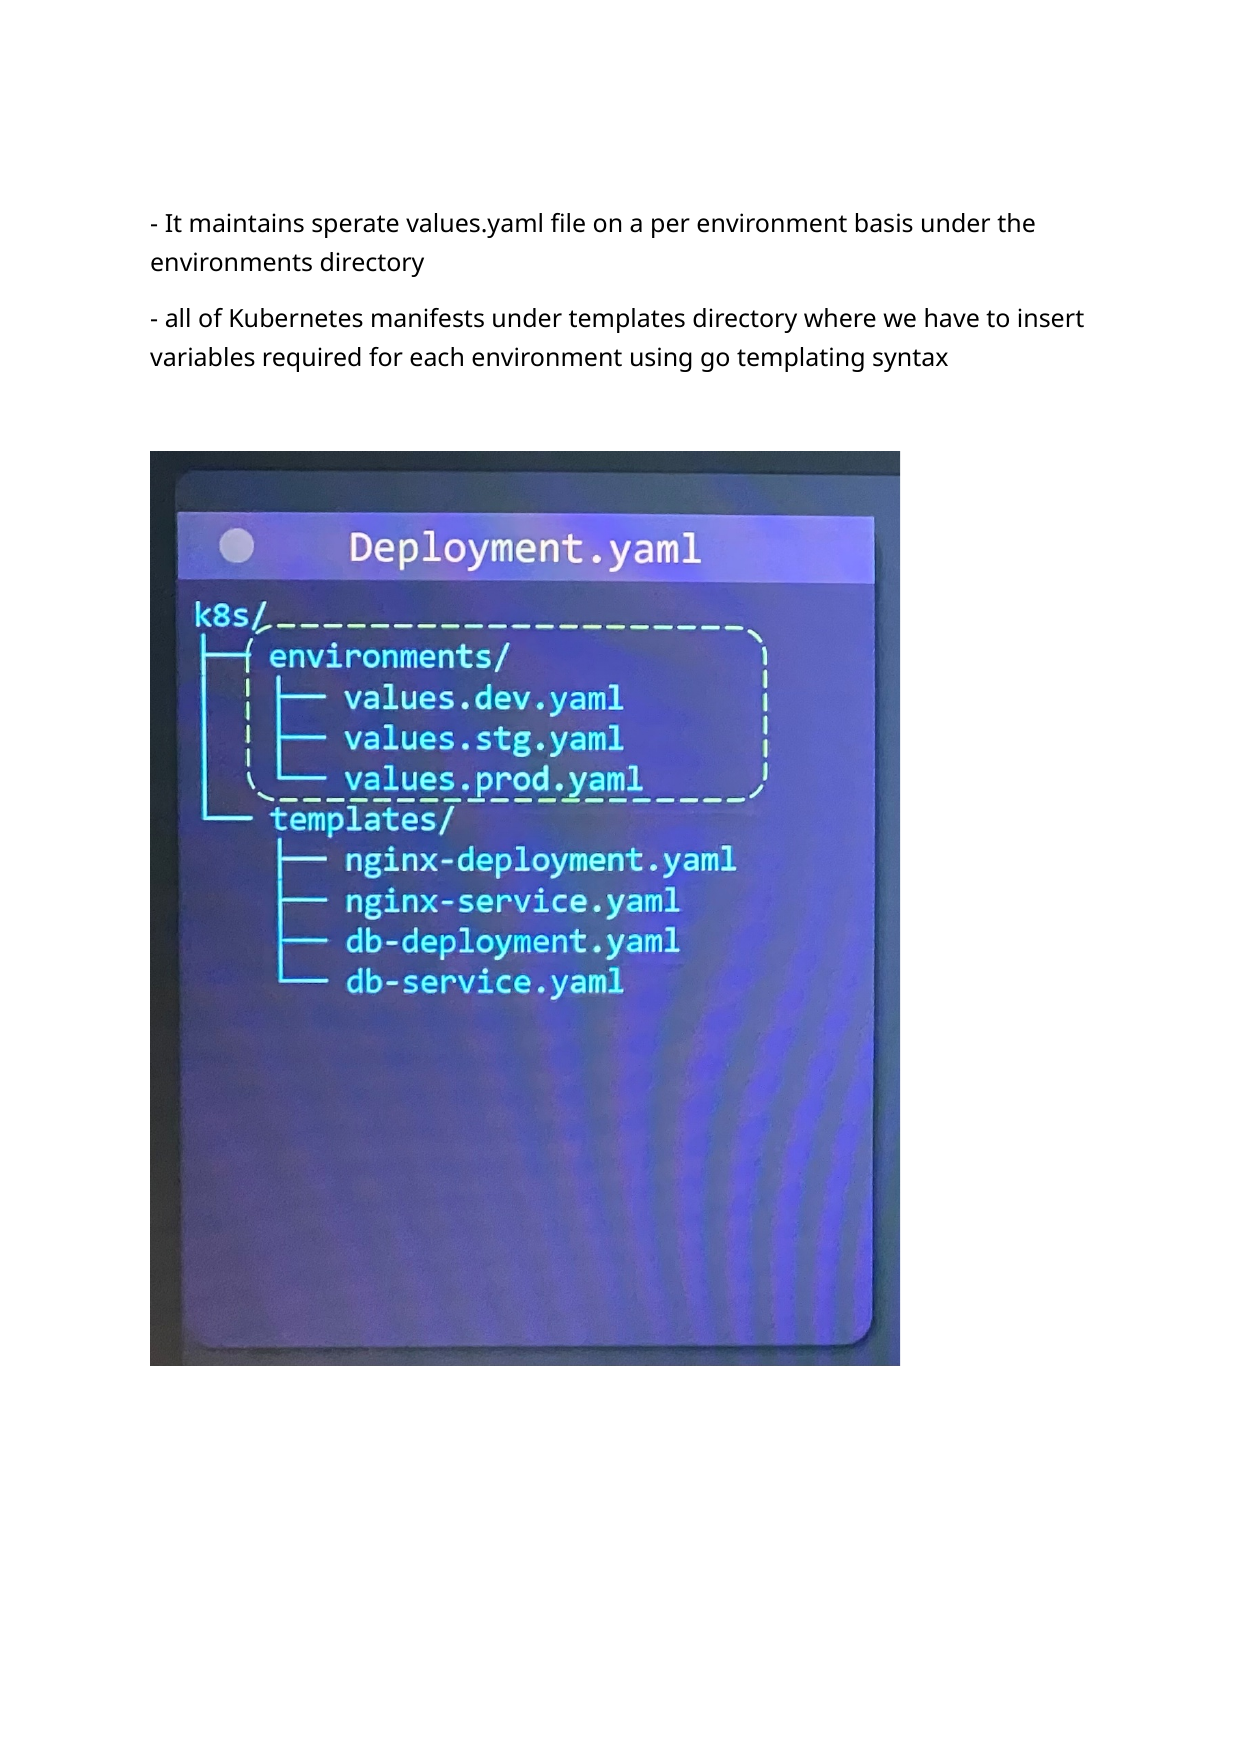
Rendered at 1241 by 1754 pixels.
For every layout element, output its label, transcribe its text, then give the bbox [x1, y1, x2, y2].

picture [150, 451, 901, 1366]
text - all of Kubernetes manifests under templates directory where we have to insert variables required for each environment using go templating syntax [150, 301, 1090, 374]
text - It maintains sperate values.yaml file on a per environment basis under the environments directory [150, 206, 1090, 279]
